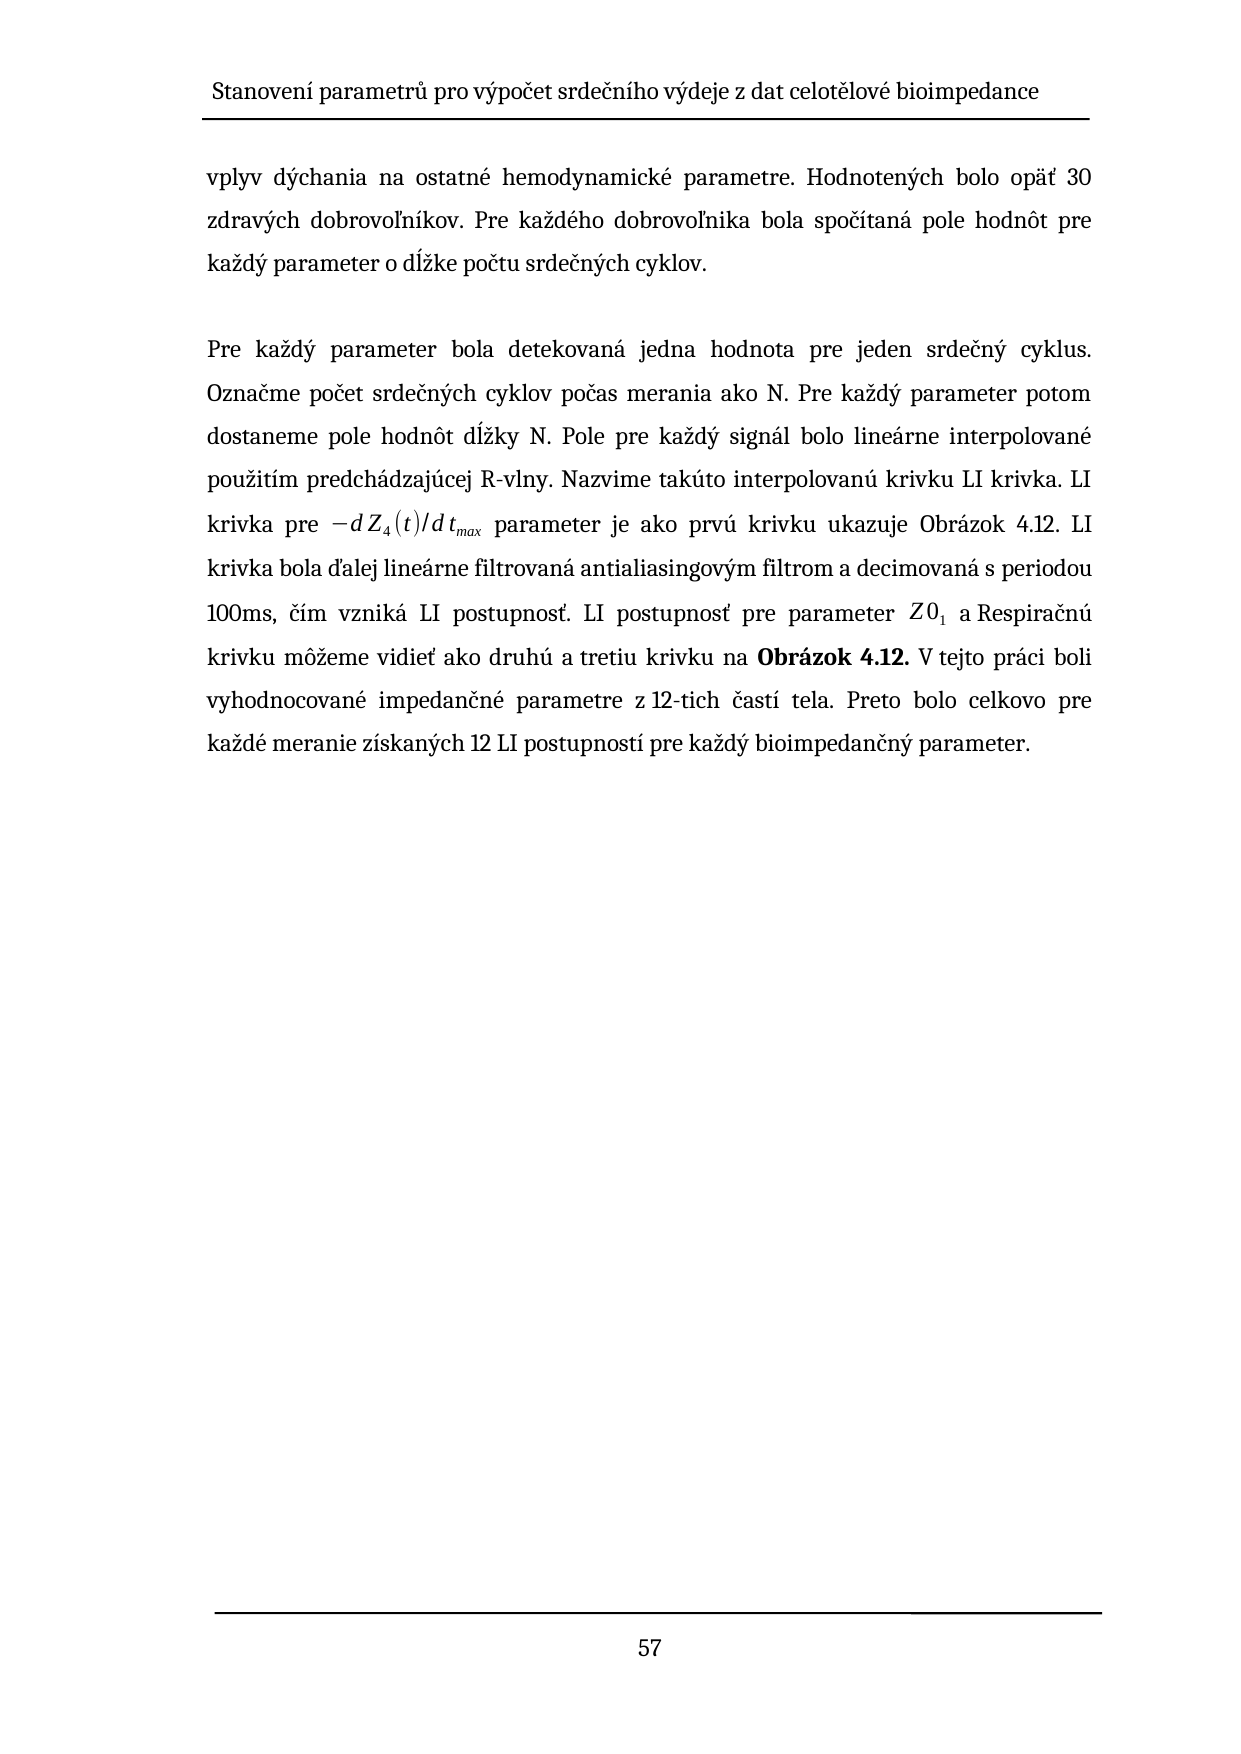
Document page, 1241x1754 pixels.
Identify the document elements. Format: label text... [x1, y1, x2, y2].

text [207, 163, 1092, 278]
